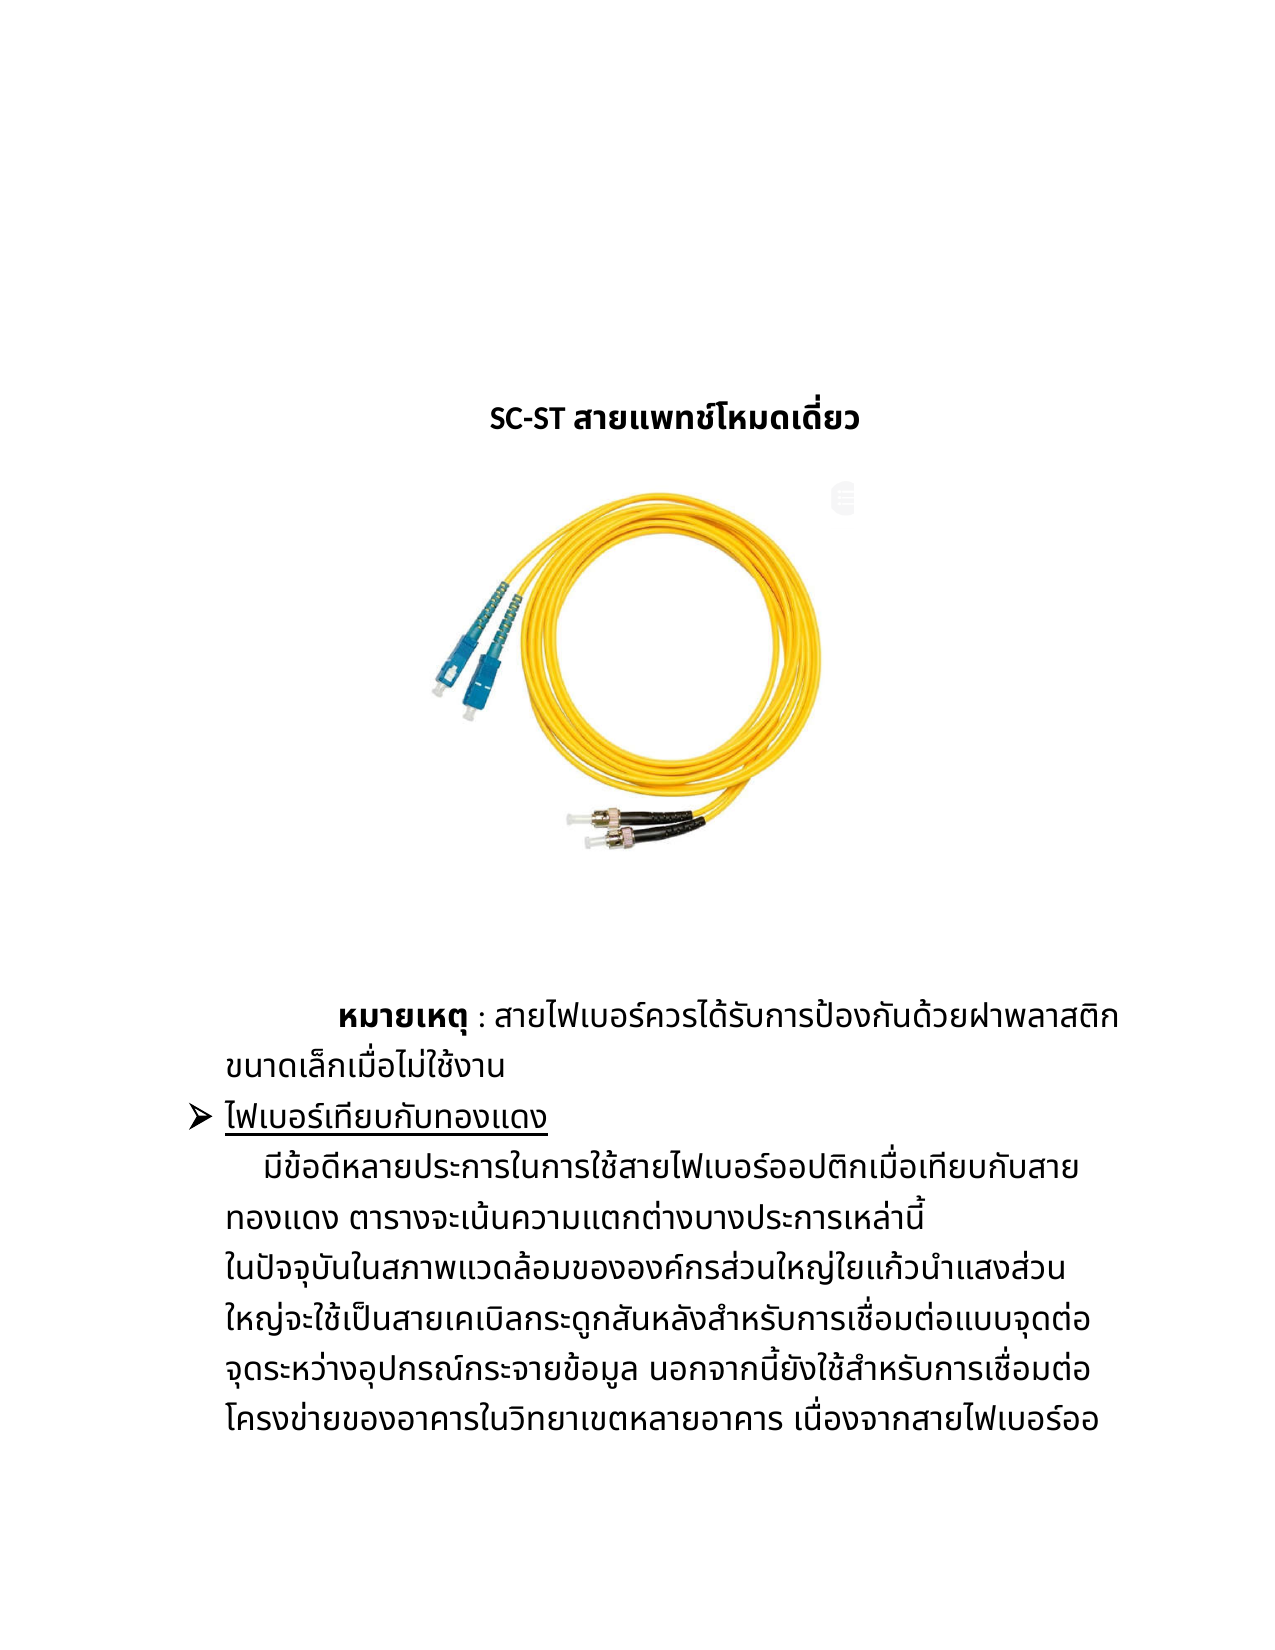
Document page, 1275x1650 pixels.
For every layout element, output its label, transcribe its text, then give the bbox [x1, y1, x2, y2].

list หมายเหตุ : สายไฟเบอร์ควรได้รับการป้องกันด้วยฝาพลาสติกขนาดเล็กเมื่อไม่ใช้งาน [225, 992, 1125, 1093]
list SC-ST สายแพทช์โหมดเดี่ยว [225, 394, 1125, 445]
picture [421, 481, 854, 870]
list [225, 1244, 1125, 1446]
list มีข้อดีหลายประการในการใช้สายไฟเบอร์ออปติกเมื่อเทียบกับสายทองแดง ตารางจะเน้นความแตกต่างบางประการเหล่านี้ [225, 1143, 1125, 1244]
list ไฟเบอร์เทียบกับทองแดง [187, 1093, 1125, 1143]
